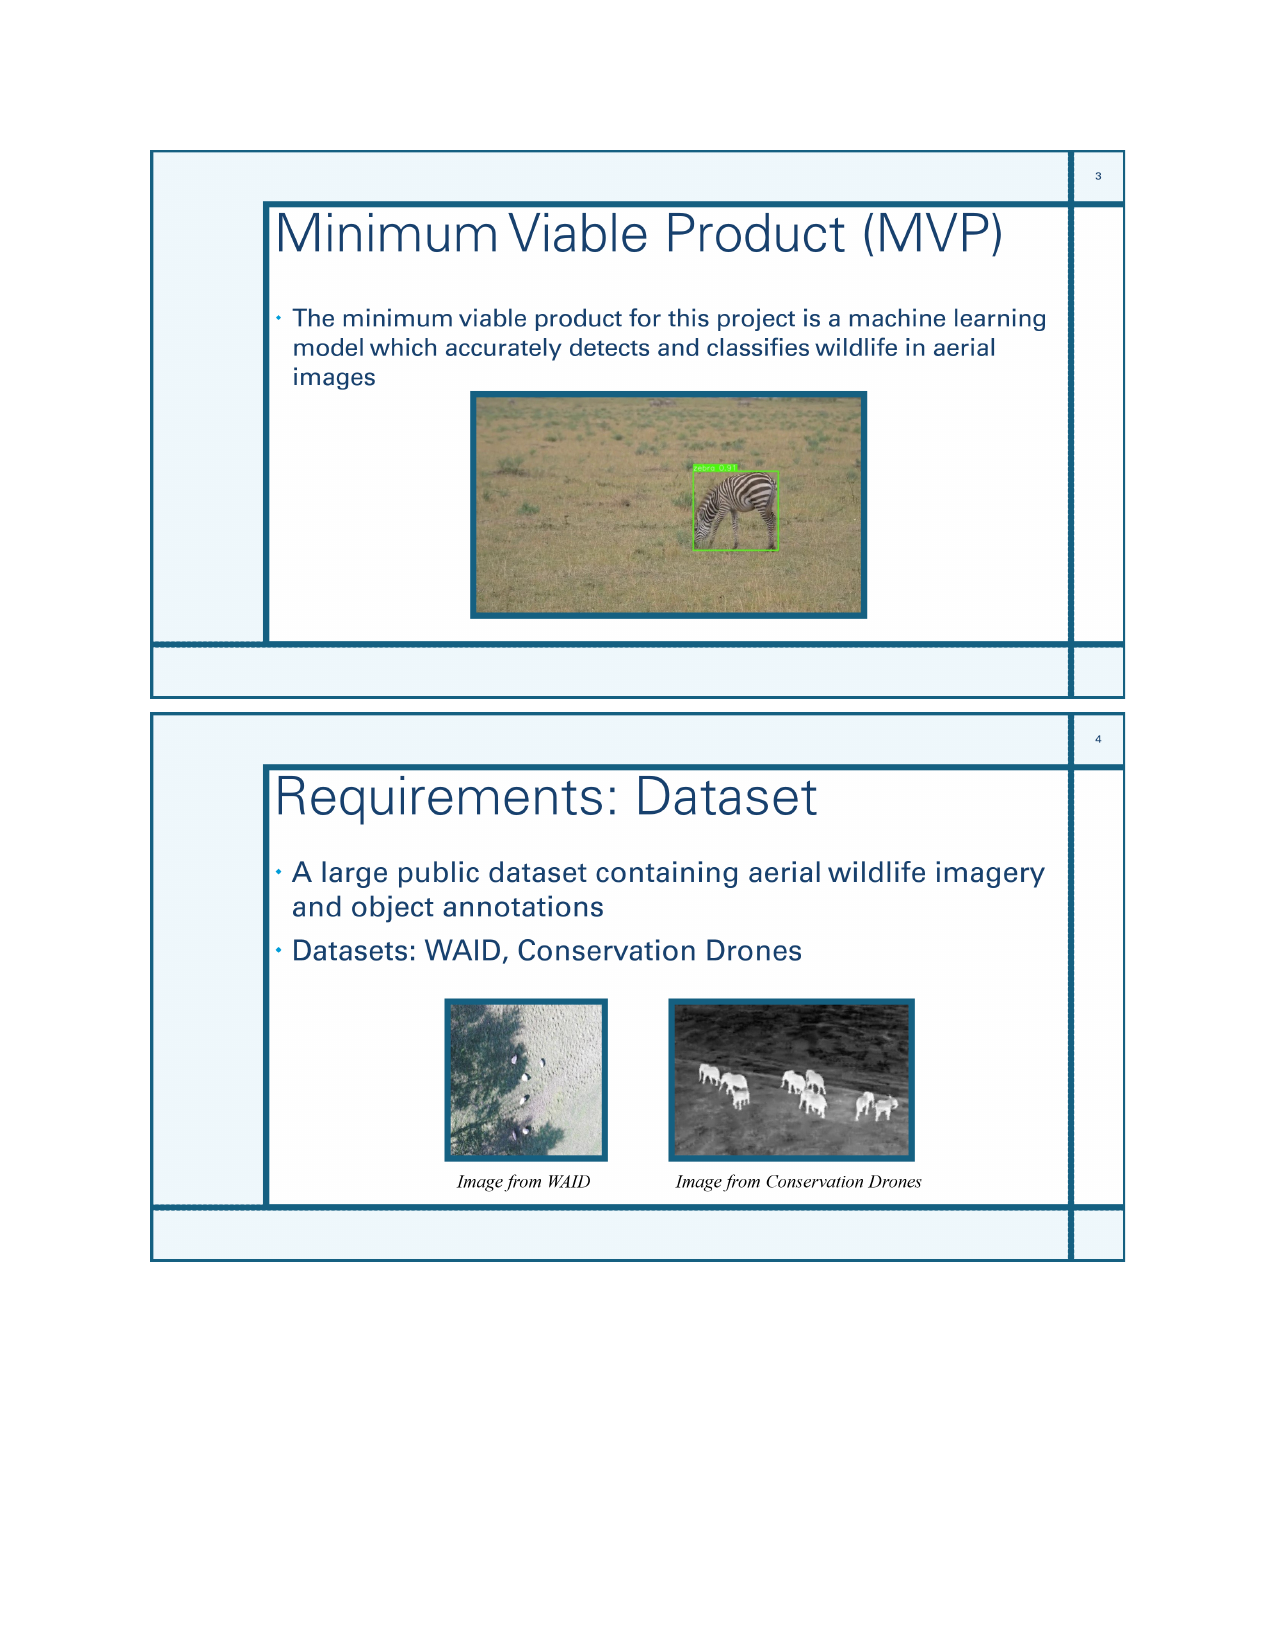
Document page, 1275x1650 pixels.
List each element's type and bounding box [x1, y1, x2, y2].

picture [150, 712, 1125, 1262]
picture [150, 150, 1125, 699]
